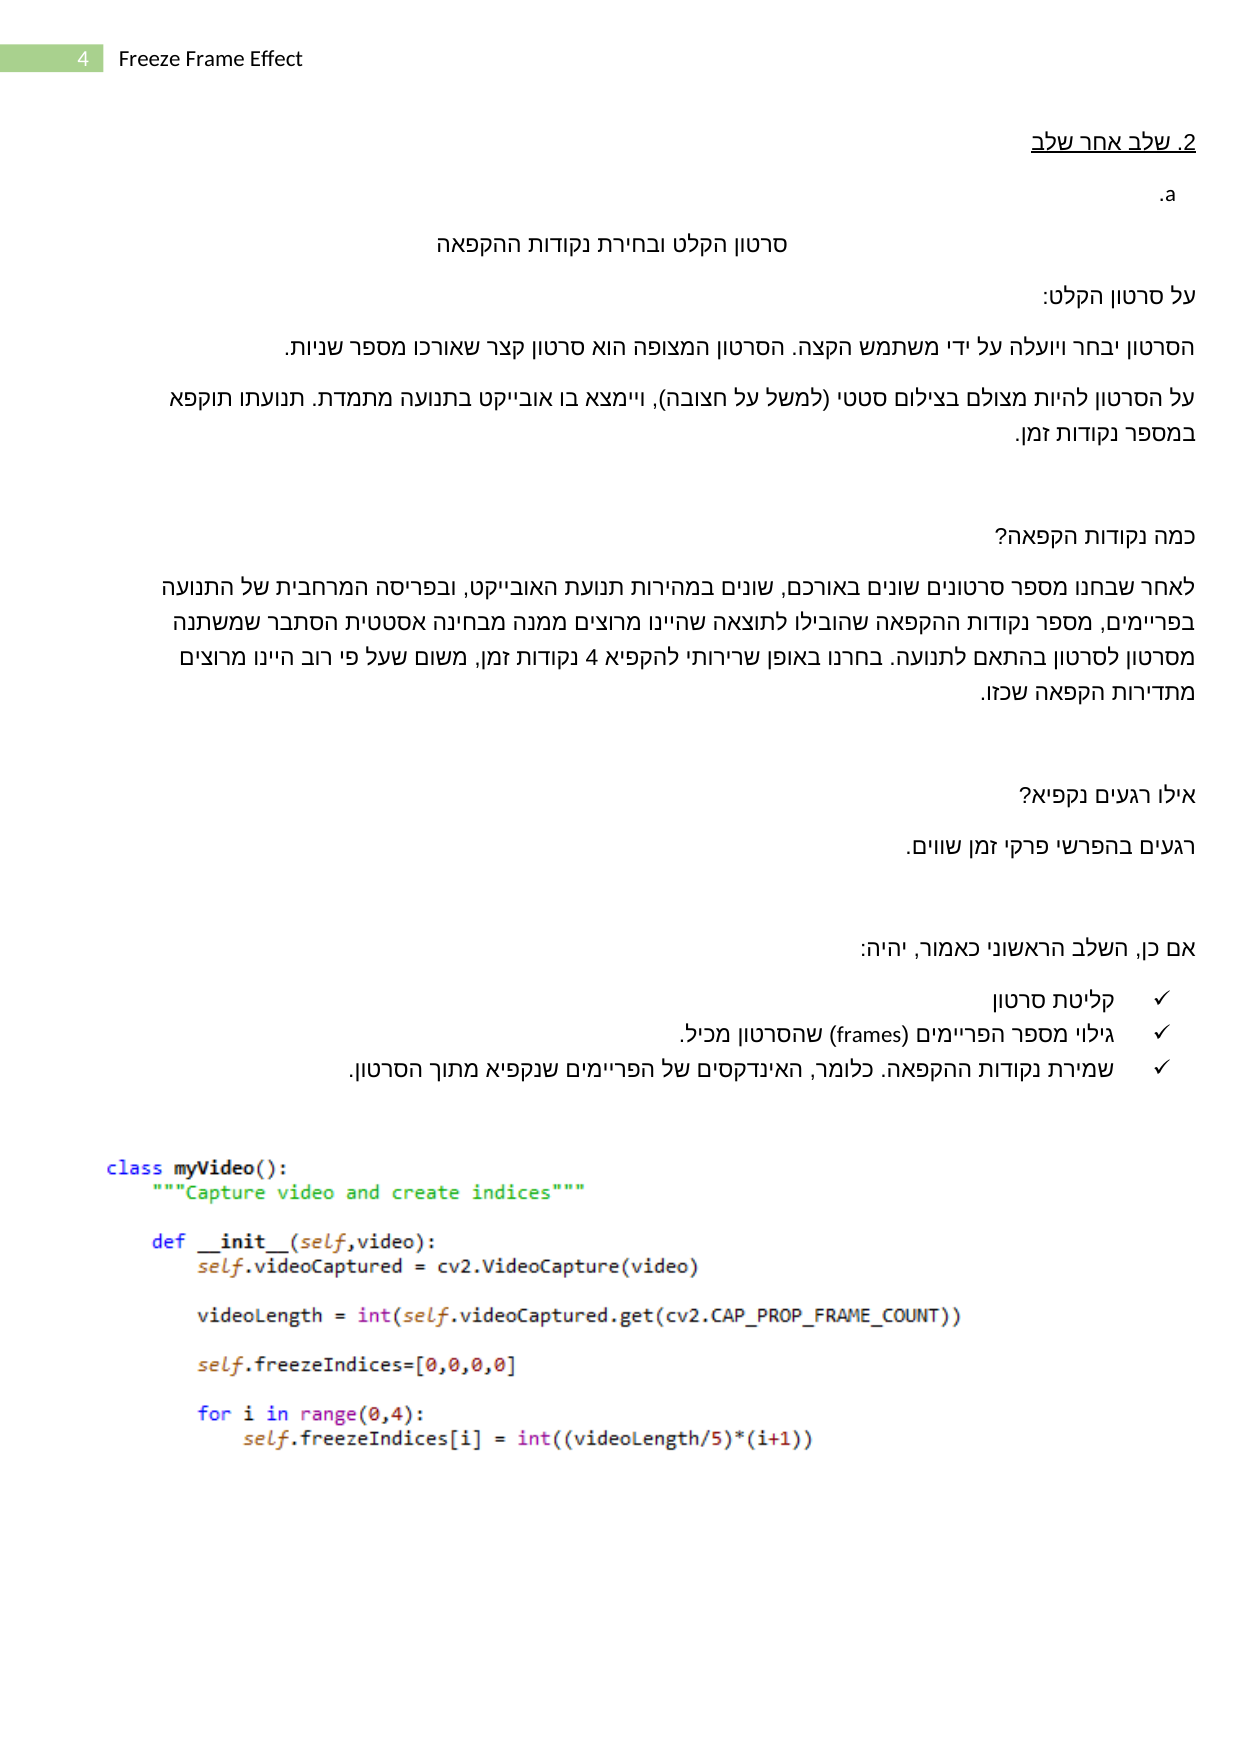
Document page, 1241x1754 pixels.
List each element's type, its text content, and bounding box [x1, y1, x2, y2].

text כמה נקודות הקפאה? [103, 520, 1196, 552]
text אילו רגעים נקפיא? [103, 778, 1196, 811]
text על הסרטון להיות מצולם בצילום סטטי (למשל על חצובה), ויימצא בו אובייקט בתנועה מתמדת. תנועתו תוקפא במספר נקודות זמן. [103, 382, 1196, 449]
list שמירת נקודות ההקפאה. כלומר, האינדקסים של הפריימים שנקפיא מתוך הסרטון. [103, 1053, 1152, 1085]
text לאחר שבחנו מספר סרטונים שונים באורכם, שונים במהירות תנועת האובייקט, ובפריסה המרחבית של התנועה בפריימים, מספר נקודות ההקפאה שהובילו לתוצאה שהיינו מרוצים ממנה מבחינה אסטטית הסתבר שמשתנה מסרטון לסרטון בהתאם לתנועה. בחרנו באופן שרירותי להקפיא 4 נקודות זמן, משום שעל פי רוב היינו מרוצים מתדירות הקפאה שכזו. [103, 571, 1196, 708]
text על סרטון הקלט: [103, 279, 1196, 312]
text סרטון הקלט ובחירת נקודות ההקפאה [103, 228, 1121, 261]
picture [103, 1155, 974, 1460]
text רגעים בהפרשי פרקי זמן שווים. [103, 830, 1196, 862]
list גילוי מספר הפריימים (frames) שהסרטון מכיל. [103, 1018, 1152, 1051]
text הסרטון יבחר ויועלה על ידי משתמש הקצה. הסרטון המצופה הוא סרטון קצר שאורכו מספר שניות. [103, 331, 1196, 363]
text אם כן, השלב הראשוני כאמור, יהיה: [103, 932, 1196, 965]
list קליטת סרטון [103, 984, 1152, 1016]
text 2. שלב אחר שלב [103, 126, 1196, 158]
